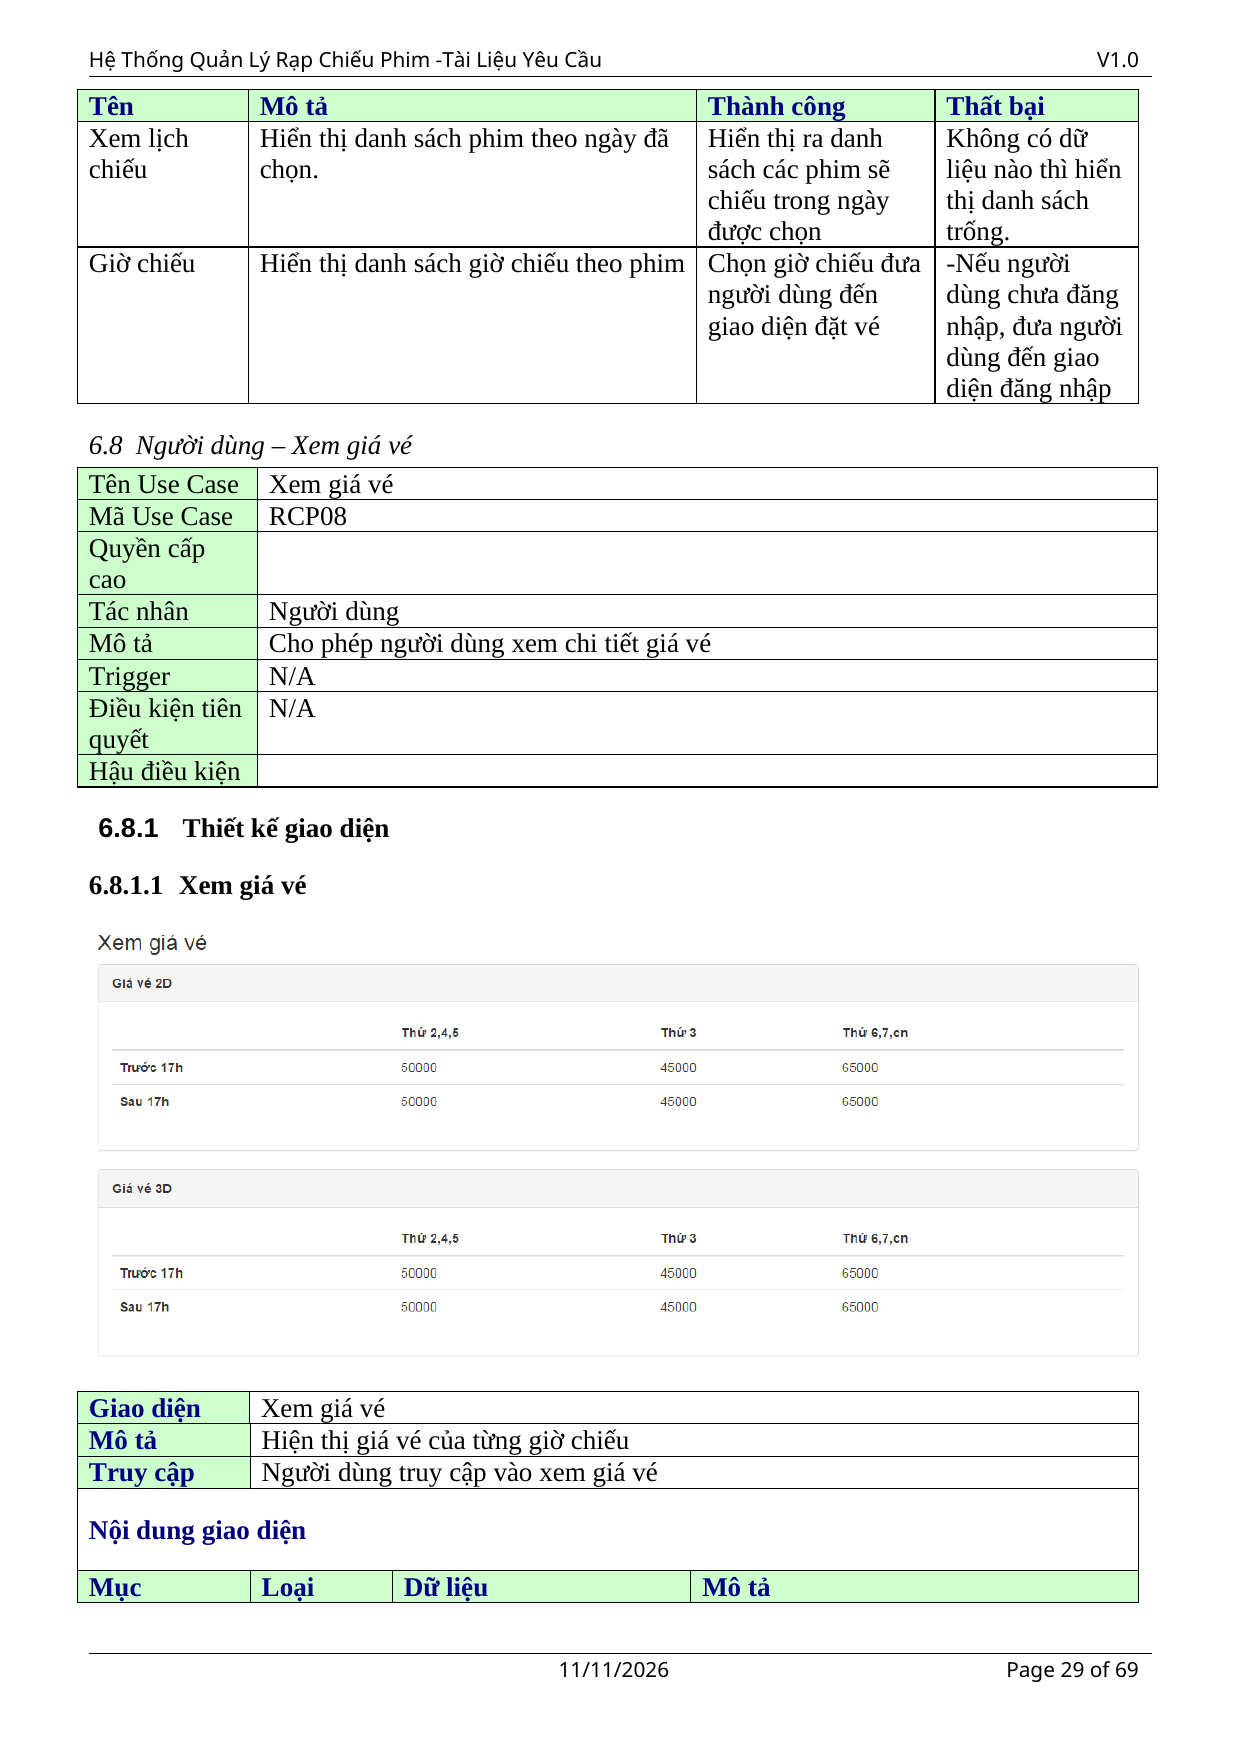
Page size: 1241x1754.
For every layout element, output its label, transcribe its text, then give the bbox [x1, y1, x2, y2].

table_cell Giờ chiếu [78, 248, 248, 403]
table_cell Chọn giờ chiếu đưa người dùng đến giao diện đặt vé [697, 248, 934, 403]
picture [88, 925, 1151, 1367]
subtitle Thiết kế giao diện [98, 812, 1152, 844]
subtitle Xem giá vé [89, 869, 1152, 900]
table_cell Loại [251, 1571, 392, 1602]
table_cell Người dùng [258, 595, 1157, 627]
table_cell N/A [258, 692, 1157, 754]
table_cell Tên [78, 90, 248, 121]
table_cell Thất bại [936, 90, 1138, 121]
table_cell Không có dữ liệu nào thì hiển thị danh sách trống. [936, 122, 1138, 246]
table_cell RCP08 [258, 500, 1157, 531]
table_cell Mô tả [78, 1424, 250, 1456]
table_cell Nội dung giao diện [78, 1489, 1138, 1570]
table_cell Quyền cấp cao [78, 532, 257, 594]
table_cell Tác nhân [78, 595, 257, 627]
table_cell [258, 755, 1157, 786]
table_cell Điều kiện tiên quyết [78, 692, 257, 754]
table_cell Xem lịch chiếu [78, 122, 248, 246]
table_cell Mã Use Case [78, 500, 257, 531]
table_cell Truy cập [78, 1457, 250, 1488]
table_cell Hiển thị ra danh sách các phim sẽ chiếu trong ngày được chọn [697, 122, 934, 246]
table_cell Thành công [697, 90, 934, 121]
table_cell Hiển thị danh sách giờ chiếu theo phim [249, 248, 696, 403]
table_cell Mô tả [78, 628, 257, 659]
table_cell -Nếu người dùng chưa đăng nhập, đưa người dùng đến giao diện đăng nhập [936, 248, 1138, 403]
table_header Xem giá vé [258, 468, 1157, 499]
table_cell Trigger [78, 660, 257, 691]
table_cell Hiển thị danh sách phim theo ngày đã chọn. [249, 122, 696, 246]
table_header Xem giá vé [250, 1392, 1138, 1423]
subtitle Người dùng – Xem giá vé [89, 429, 1152, 460]
table_cell Người dùng truy cập vào xem giá vé [251, 1457, 1138, 1488]
table_cell Mô tả [249, 90, 696, 121]
table_cell Mục [78, 1571, 250, 1602]
table_header Tên Use Case [78, 468, 257, 499]
table_cell [258, 532, 1157, 594]
table_cell Hậu điều kiện [78, 755, 257, 786]
table_cell Cho phép người dùng xem chi tiết giá vé [258, 628, 1157, 659]
table_cell N/A [258, 660, 1157, 691]
table_header Giao diện [78, 1392, 249, 1423]
table_cell Mô tả [691, 1571, 1138, 1602]
table_cell Dữ liệu [393, 1571, 690, 1602]
table_cell Hiện thị giá vé của từng giờ chiếu [251, 1424, 1138, 1456]
